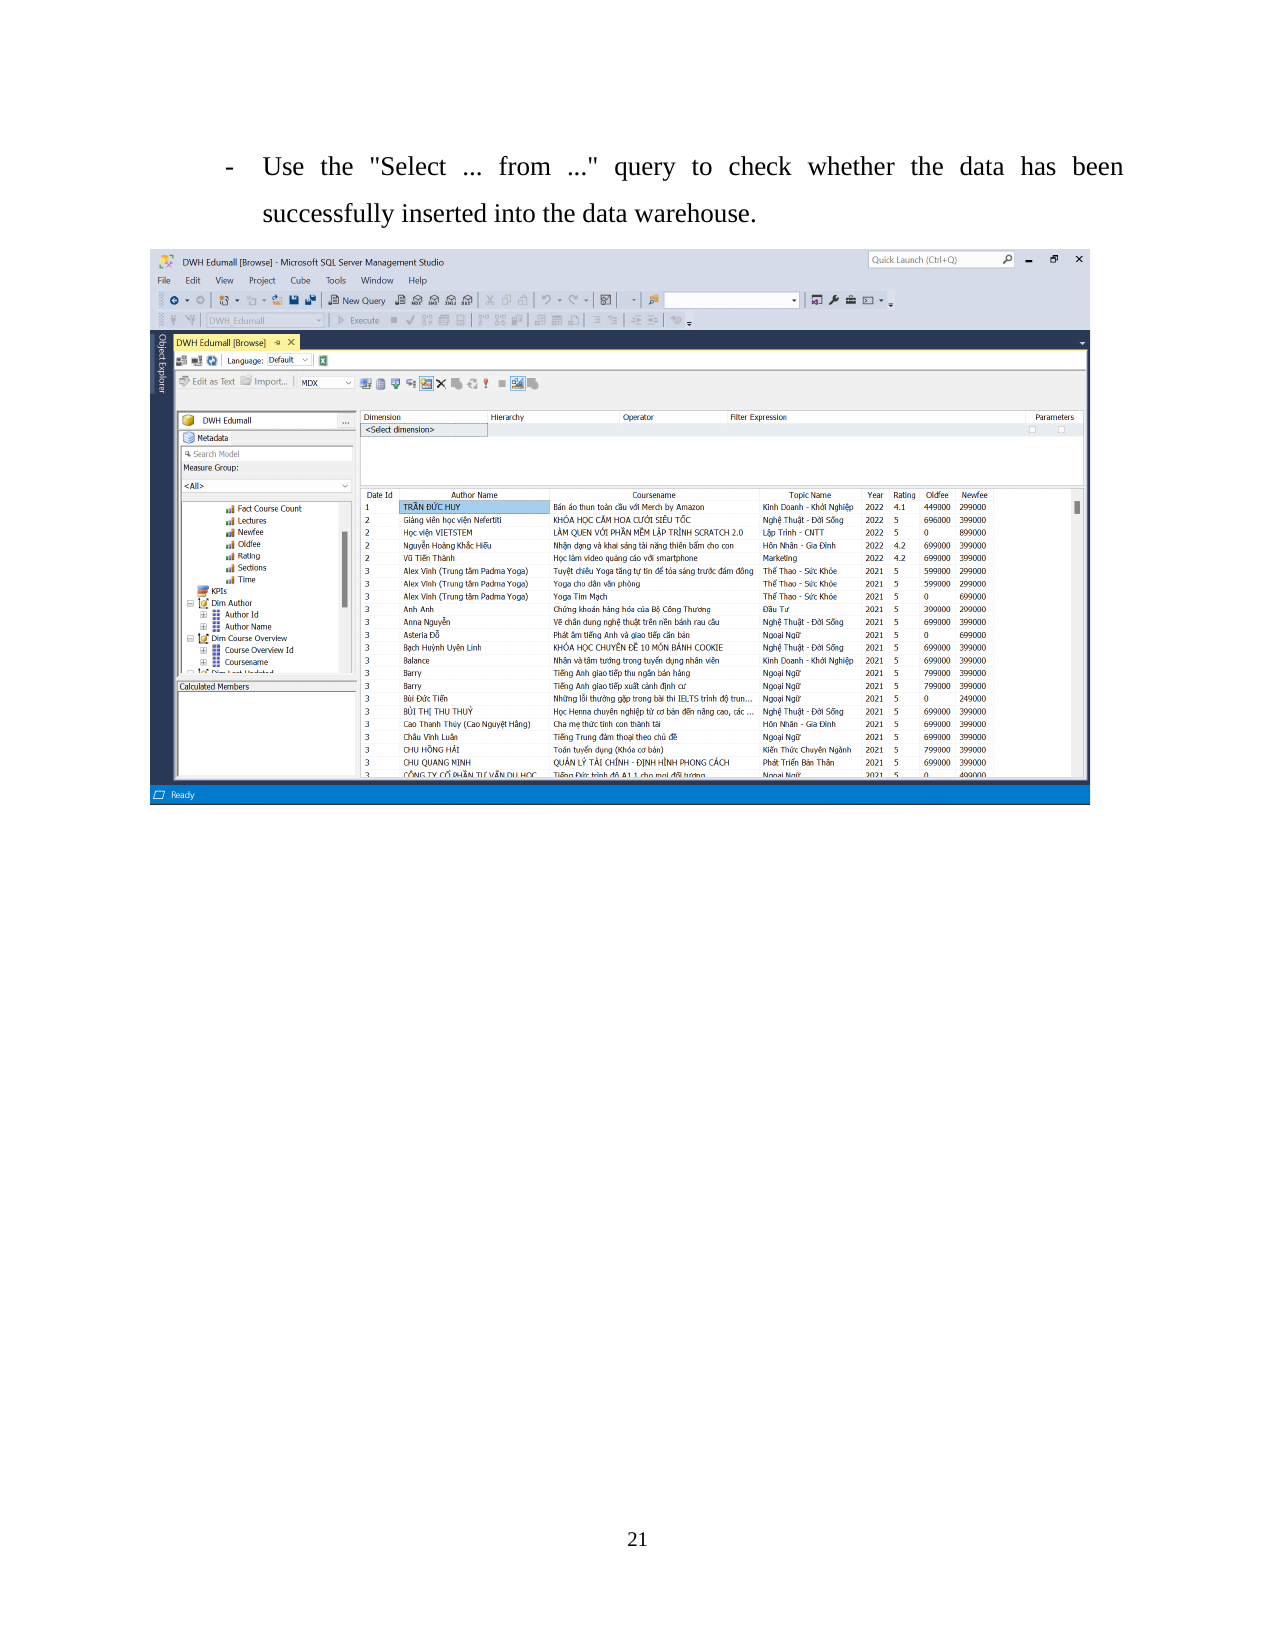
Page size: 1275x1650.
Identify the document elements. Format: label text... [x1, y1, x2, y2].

list Use the "Select ... from ..." query to check whether the data has been successfully inserted into the data warehouse. [225, 150, 1125, 228]
picture [150, 249, 1091, 805]
